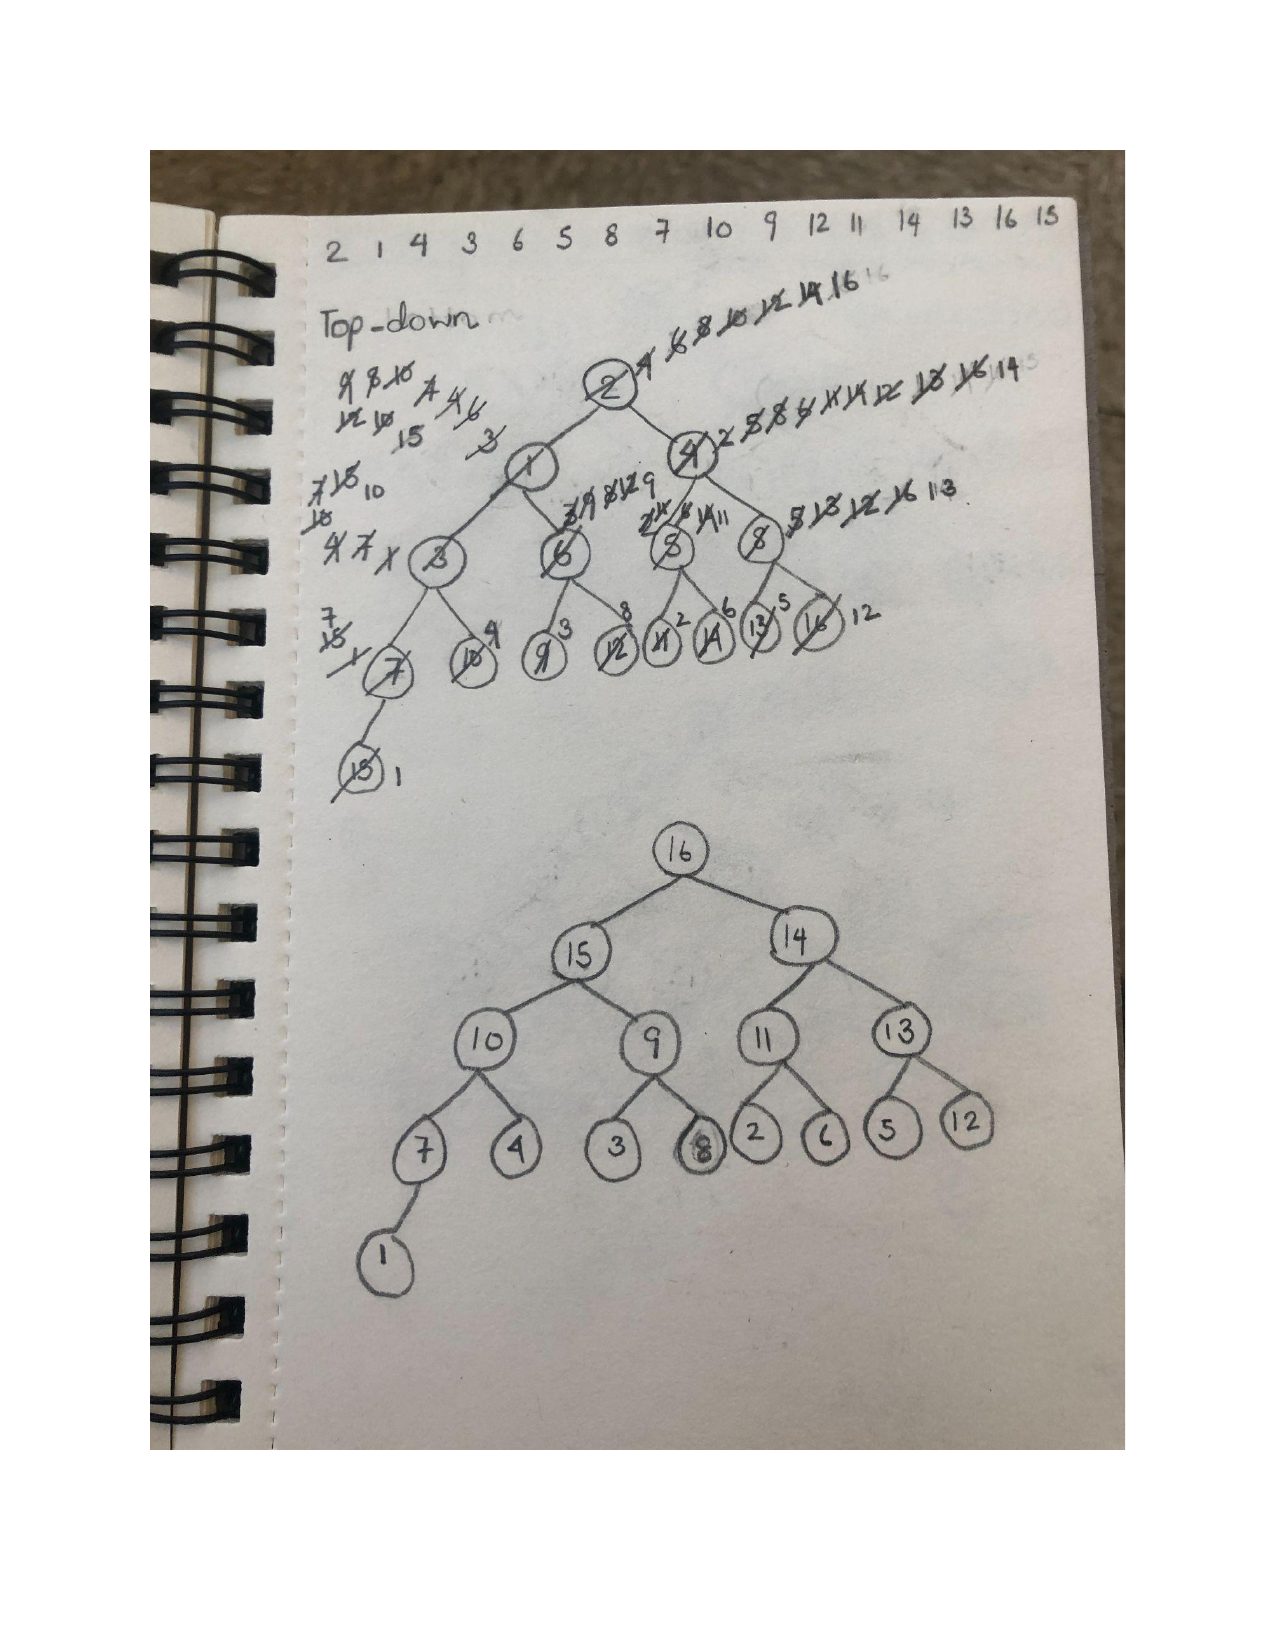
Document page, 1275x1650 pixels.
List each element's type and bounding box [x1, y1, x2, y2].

picture [150, 150, 1125, 1450]
